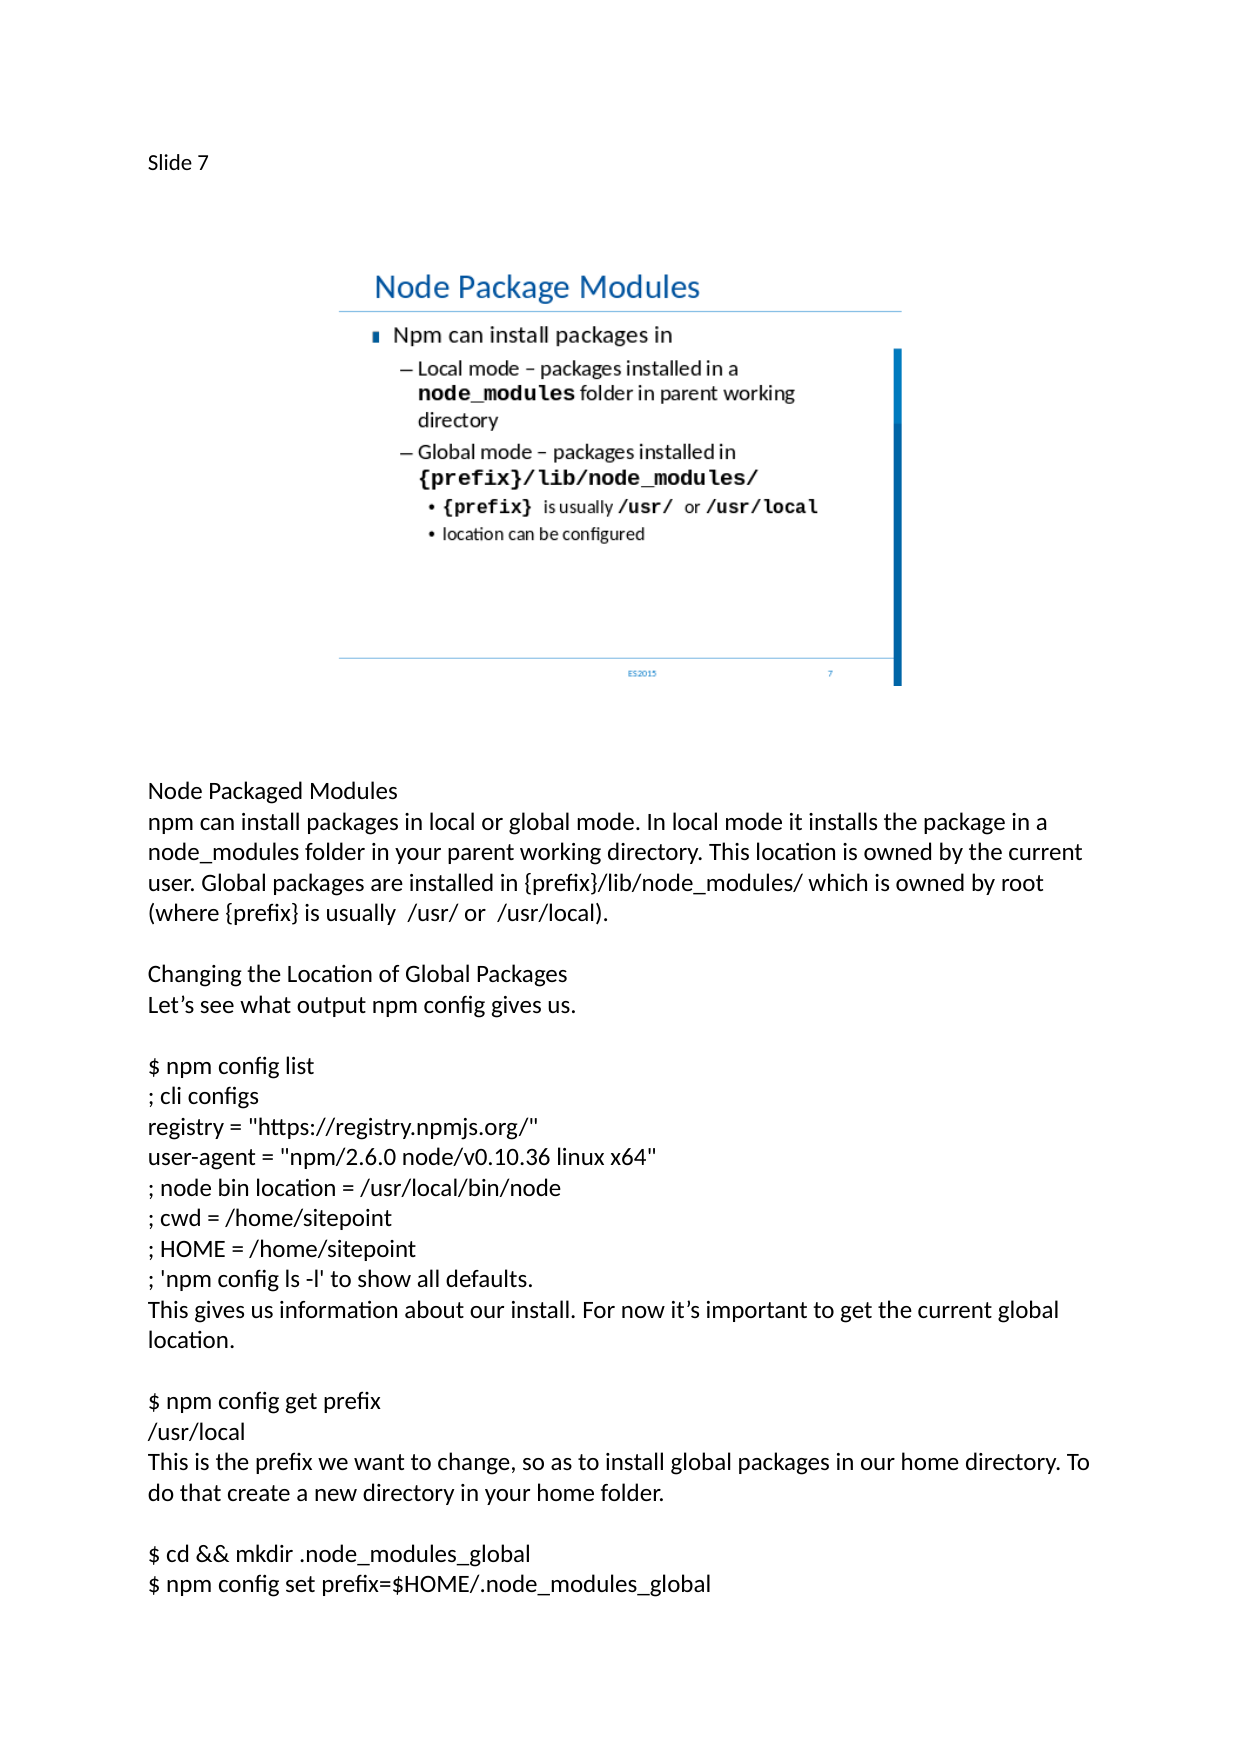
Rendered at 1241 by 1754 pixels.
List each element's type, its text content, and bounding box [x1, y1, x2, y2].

text $ npm config set prefix=$HOME/.node_modules_global [148, 1569, 1093, 1599]
text This gives us information about our install. For now it’s important to get the current global location. [148, 1294, 1093, 1355]
text Let’s see what output npm config gives us. [148, 989, 1093, 1019]
text npm can install packages in local or global mode. In local mode it installs the package in a node_modules folder in your parent working directory. This location is owned by the current user. Global packages are installed in {prefix}/lib/node_modules/ which is owned by root (where {prefix} is usually /usr/ or /usr/local). [148, 806, 1093, 928]
text Node Packaged Modules [148, 775, 1093, 806]
text $ npm config get prefix [148, 1386, 1093, 1416]
text /usr/local [148, 1416, 1093, 1447]
text Changing the Location of Global Packages [148, 958, 1093, 989]
text ; node bin location = /usr/local/bin/node [148, 1172, 1093, 1202]
text $ npm config list [148, 1050, 1093, 1080]
text ; 'npm config ls -l' to show all defaults. [148, 1263, 1093, 1294]
text This is the prefix we want to change, so as to install global packages in our home directory. To do that create a new directory in your home folder. [148, 1447, 1093, 1508]
text registry = "https://registry.npmjs.org/" [148, 1111, 1093, 1141]
text $ cd && mkdir .node_modules_global [148, 1538, 1093, 1569]
text ; cli configs [148, 1080, 1093, 1111]
text ; HOME = /home/sitepoint [148, 1233, 1093, 1263]
text ; cwd = /home/sitepoint [148, 1202, 1093, 1233]
text Slide 7 [148, 148, 1093, 176]
text user-agent = "npm/2.6.0 node/v0.10.36 linux x64" [148, 1141, 1093, 1172]
